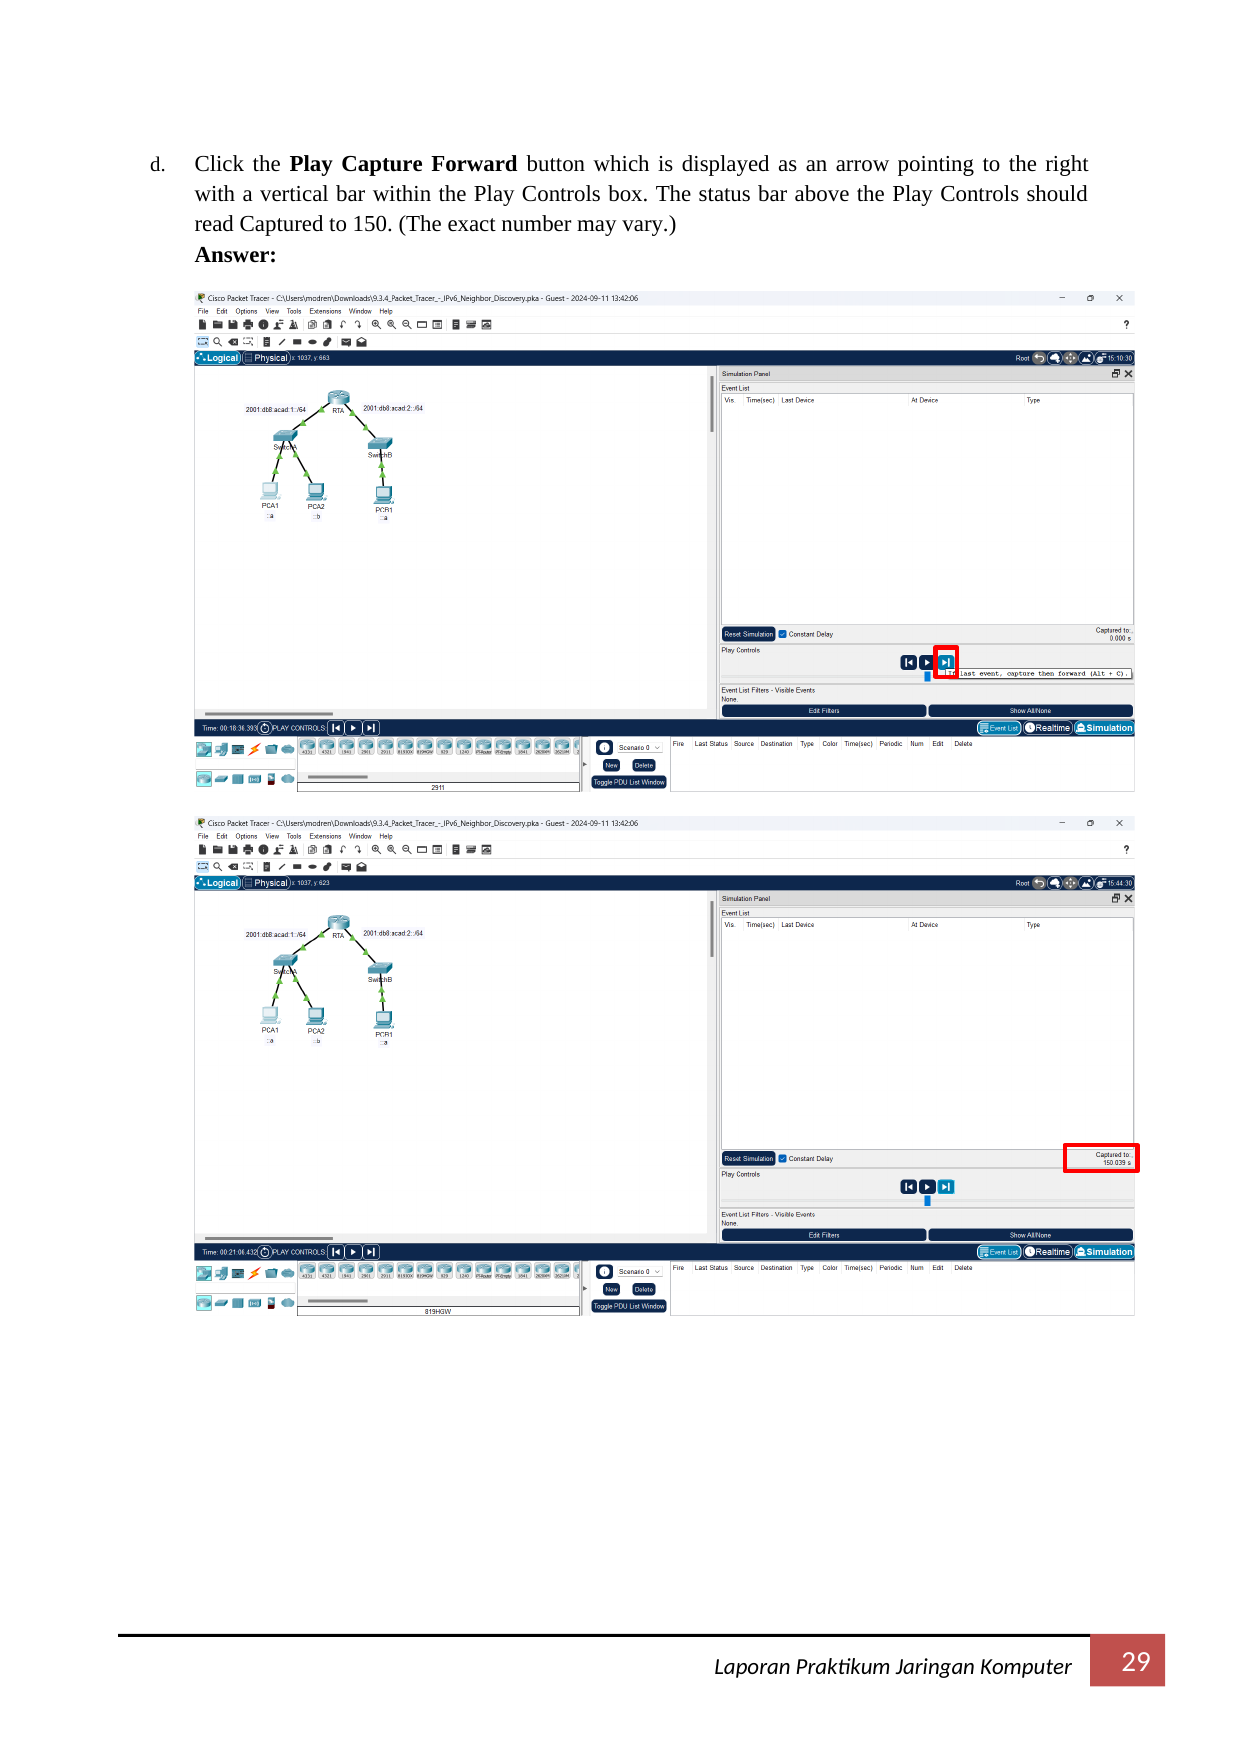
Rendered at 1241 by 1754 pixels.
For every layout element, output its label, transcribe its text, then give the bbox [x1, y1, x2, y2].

list Click the Play Capture Forward button which is displayed as an arrow pointing to the right with a vertical bar within the Play Controls box. The status bar above the Play Controls should read Captured to 150. (The exact number may vary.) [150, 150, 1090, 237]
picture [194, 816, 1135, 1316]
picture [1113, 725, 1123, 730]
text Answer: [194, 241, 1090, 267]
picture [194, 291, 1135, 792]
picture [1067, 1147, 1135, 1169]
picture [1113, 1249, 1123, 1254]
